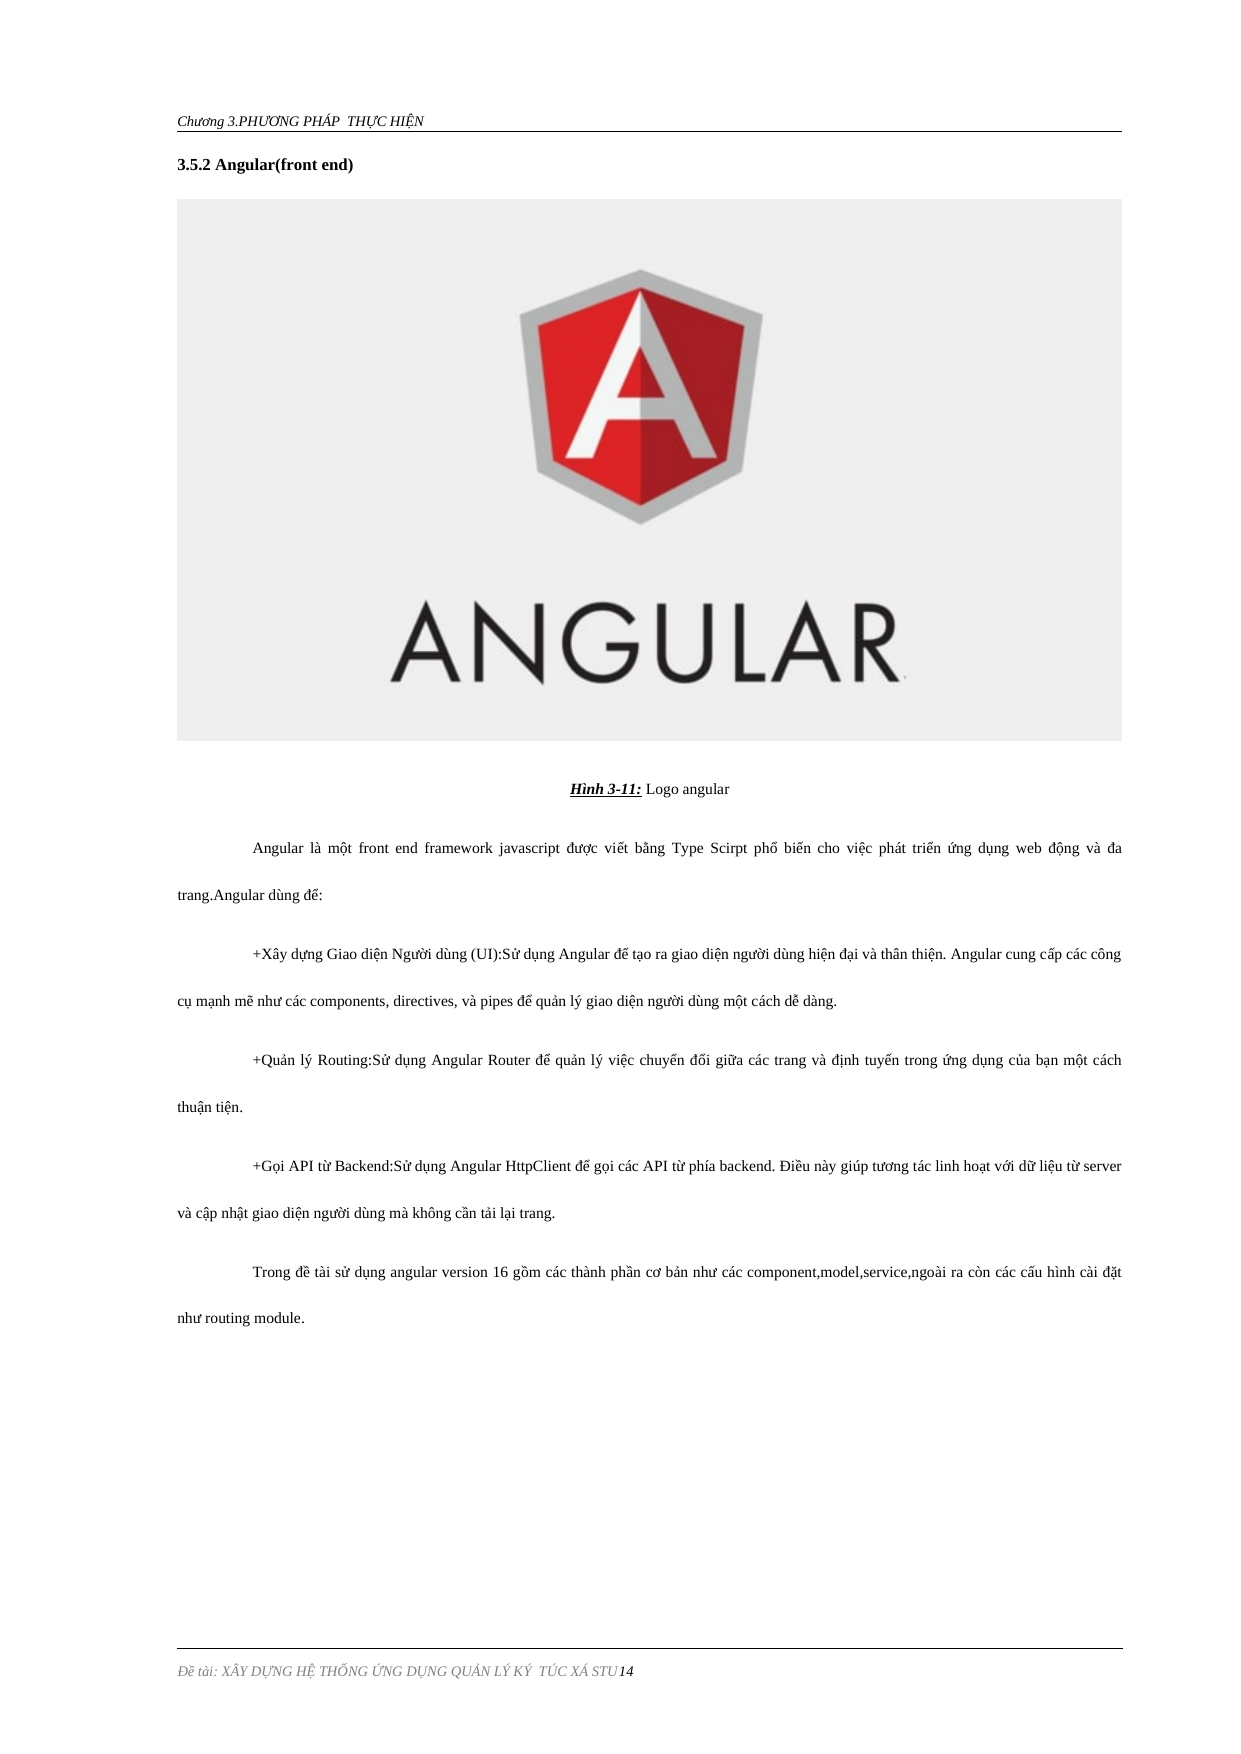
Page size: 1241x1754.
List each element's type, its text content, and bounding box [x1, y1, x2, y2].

text +Quản lý Routing:Sử dụng Angular Router để quản lý việc chuyển đổi giữa các trang và định tuyến trong ứng dụng của bạn một cách thuận tiện. [177, 1038, 1122, 1116]
text +Xây dựng Giao diện Người dùng (UI):Sử dụng Angular để tạo ra giao diện người dùng hiện đại và thân thiện. Angular cung cấp các công cụ mạnh mẽ như các components, directives, và pipes để quản lý giao diện người dùng một cách dễ dàng. [177, 932, 1122, 1010]
text Trong đề tài sử dụng angular version 16 gồm các thành phần cơ bản như các component,model,service,ngoài ra còn các cấu hình cài đặt như routing module. [177, 1249, 1122, 1327]
text Hình 3-11: Logo angular [177, 767, 1122, 798]
text +Gọi API từ Backend:Sử dụng Angular HttpClient để gọi các API từ phía backend. Điều này giúp tương tác linh hoạt với dữ liệu từ server và cập nhật giao diện người dùng mà không cần tải lại trang. [177, 1144, 1122, 1221]
subtitle 3.5.2 Angular(front end) [177, 132, 1122, 174]
picture [177, 199, 1122, 741]
text Angular là một front end framework javascript được viết bằng Type Scirpt phổ biến cho việc phát triển ứng dụng web động và đa trang.Angular dùng để: [177, 826, 1122, 904]
